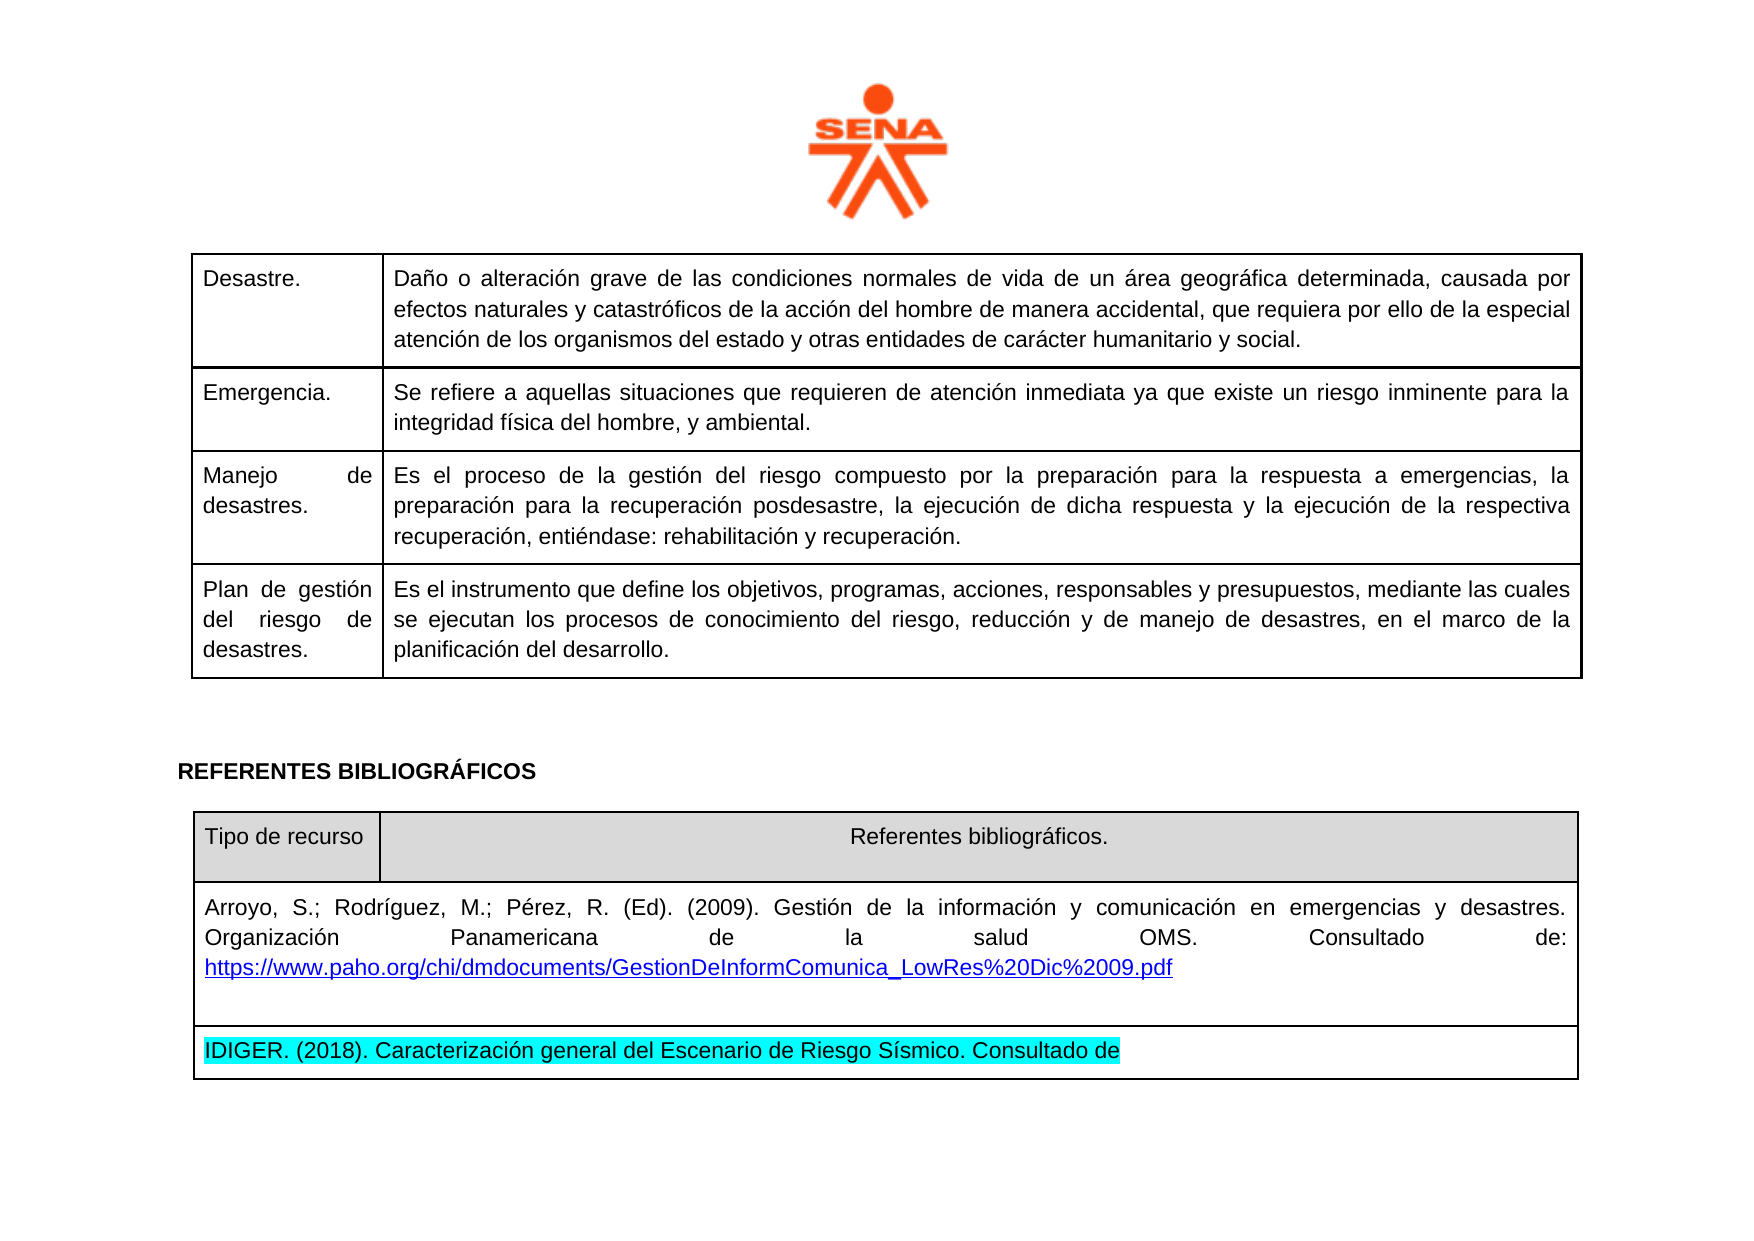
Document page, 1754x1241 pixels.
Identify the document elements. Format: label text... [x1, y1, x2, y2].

picture [796, 75, 958, 227]
table_cell Manejo de desastres. [193, 452, 382, 563]
table_header Referentes bibliográficos. [381, 813, 1577, 881]
table_cell Es el instrumento que define los objetivos, programas, acciones, responsables y presupuestos, mediante las cuales se ejecutan los procesos de conocimiento del riesgo, reducción y de manejo de desastres, en el marco de la planificación del desarrollo. [384, 565, 1580, 677]
table_header Tipo de recurso [195, 813, 379, 881]
table_cell Desastre. [193, 255, 382, 366]
table_cell Arroyo, S.; Rodríguez, M.; Pérez, R. (Ed). (2009). Gestión de la información y comunicación en emergencias y desastres. Organización Panamericana de la salud OMS. Consultado de: https://www.paho.org/chi/dmdocuments/GestionDeInformComunica_LowRes%20Dic%2009.pdf [195, 883, 1577, 1025]
table_cell Daño o alteración grave de las condiciones normales de vida de un área geográfica determinada, causada por efectos naturales y catastróficos de la acción del hombre de manera accidental, que requiera por ello de la especial atención de los organismos del estado y otras entidades de carácter humanitario y social. [384, 255, 1580, 366]
table_cell IDIGER. (2018). Caracterización general del Escenario de Riesgo Sísmico. Consultado de https://www.idiger.gov.co/rsismico el 7/10/2022 [195, 1027, 1577, 1078]
table_cell Plan de gestión del riesgo de desastres. [193, 565, 382, 677]
table_cell Emergencia. [193, 369, 382, 450]
table_cell Es el proceso de la gestión del riesgo compuesto por la preparación para la respuesta a emergencias, la preparación para la recuperación posdesastre, la ejecución de dicha respuesta y la ejecución de la respectiva recuperación, entiéndase: rehabilitación y recuperación. [384, 452, 1580, 563]
table_cell Se refiere a aquellas situaciones que requieren de atención inmediata ya que existe un riesgo inminente para la integridad física del hombre, y ambiental. [384, 369, 1580, 450]
text REFERENTES BIBLIOGRÁFICOS [177, 758, 1577, 784]
